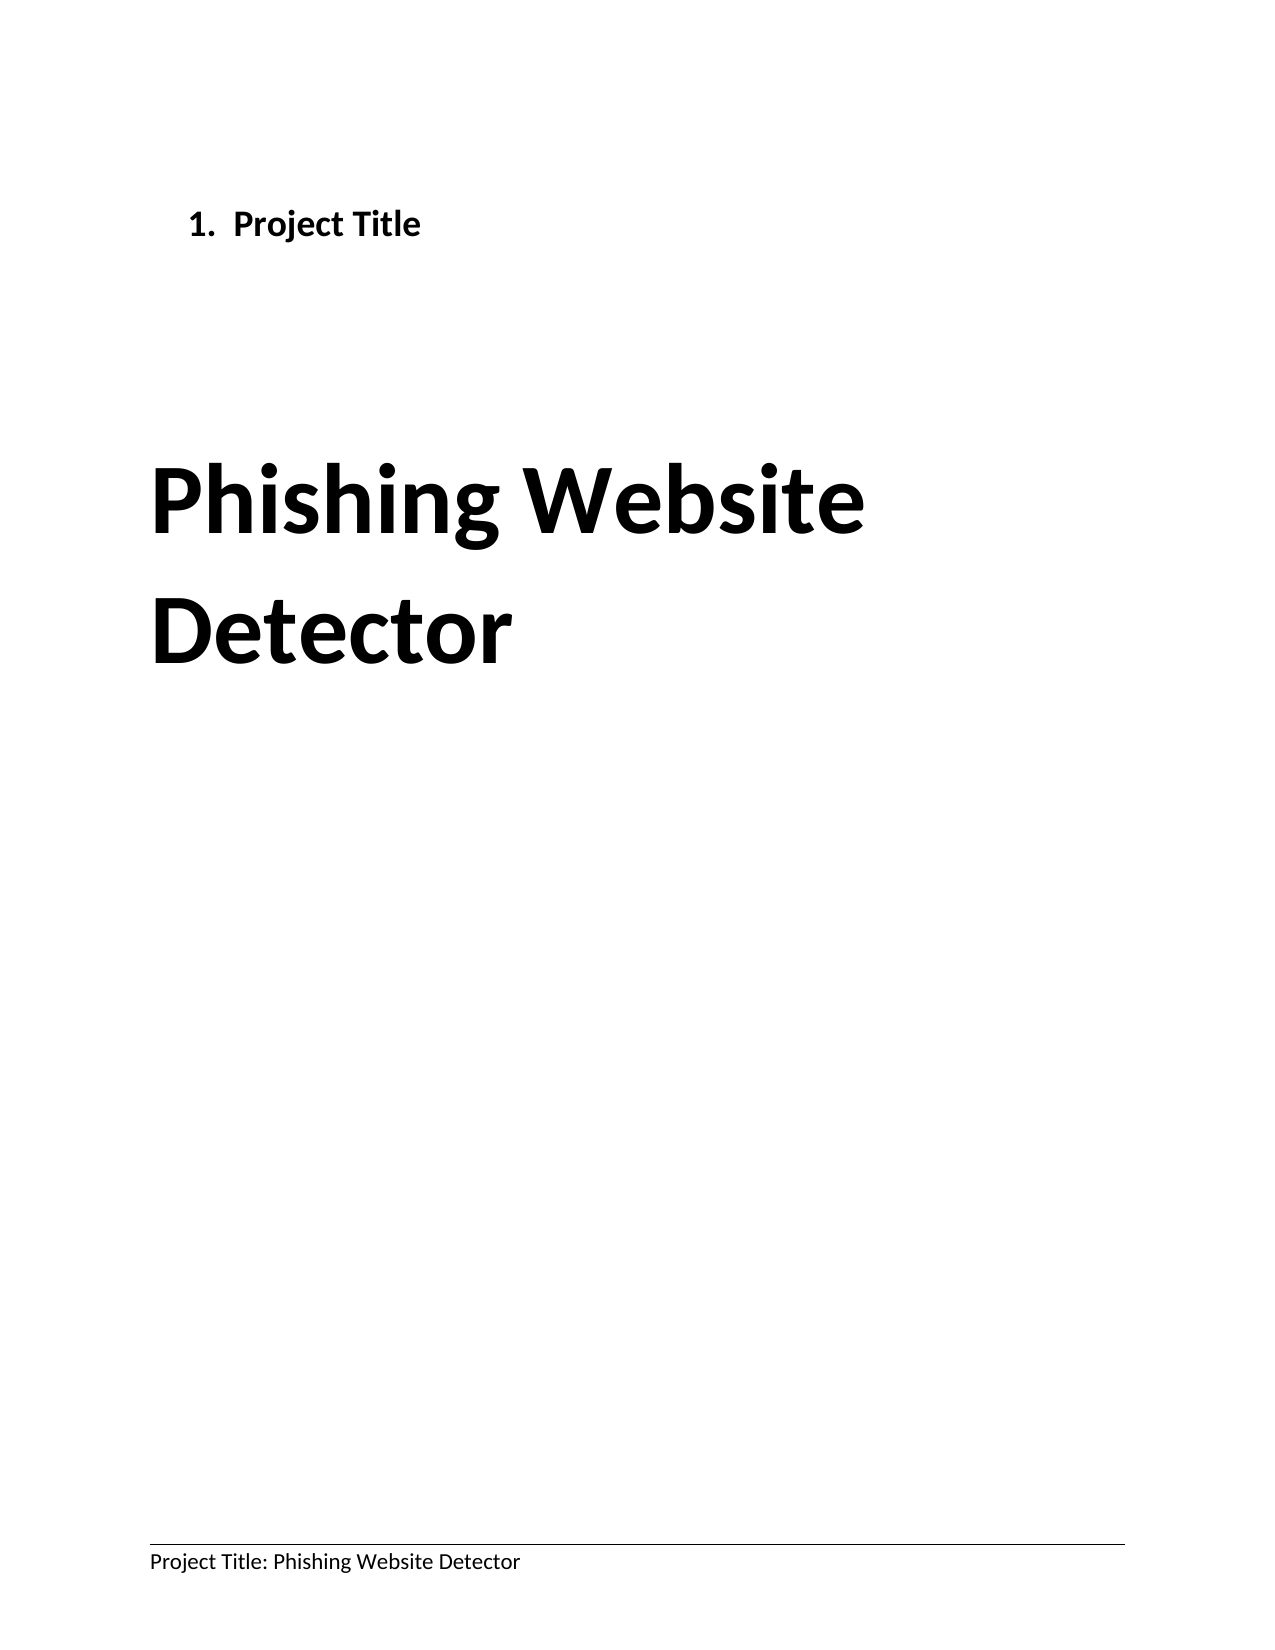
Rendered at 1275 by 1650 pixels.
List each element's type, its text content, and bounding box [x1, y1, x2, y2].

text Phishing Website Detector [150, 437, 1125, 688]
subtitle Project Title [187, 200, 1125, 246]
